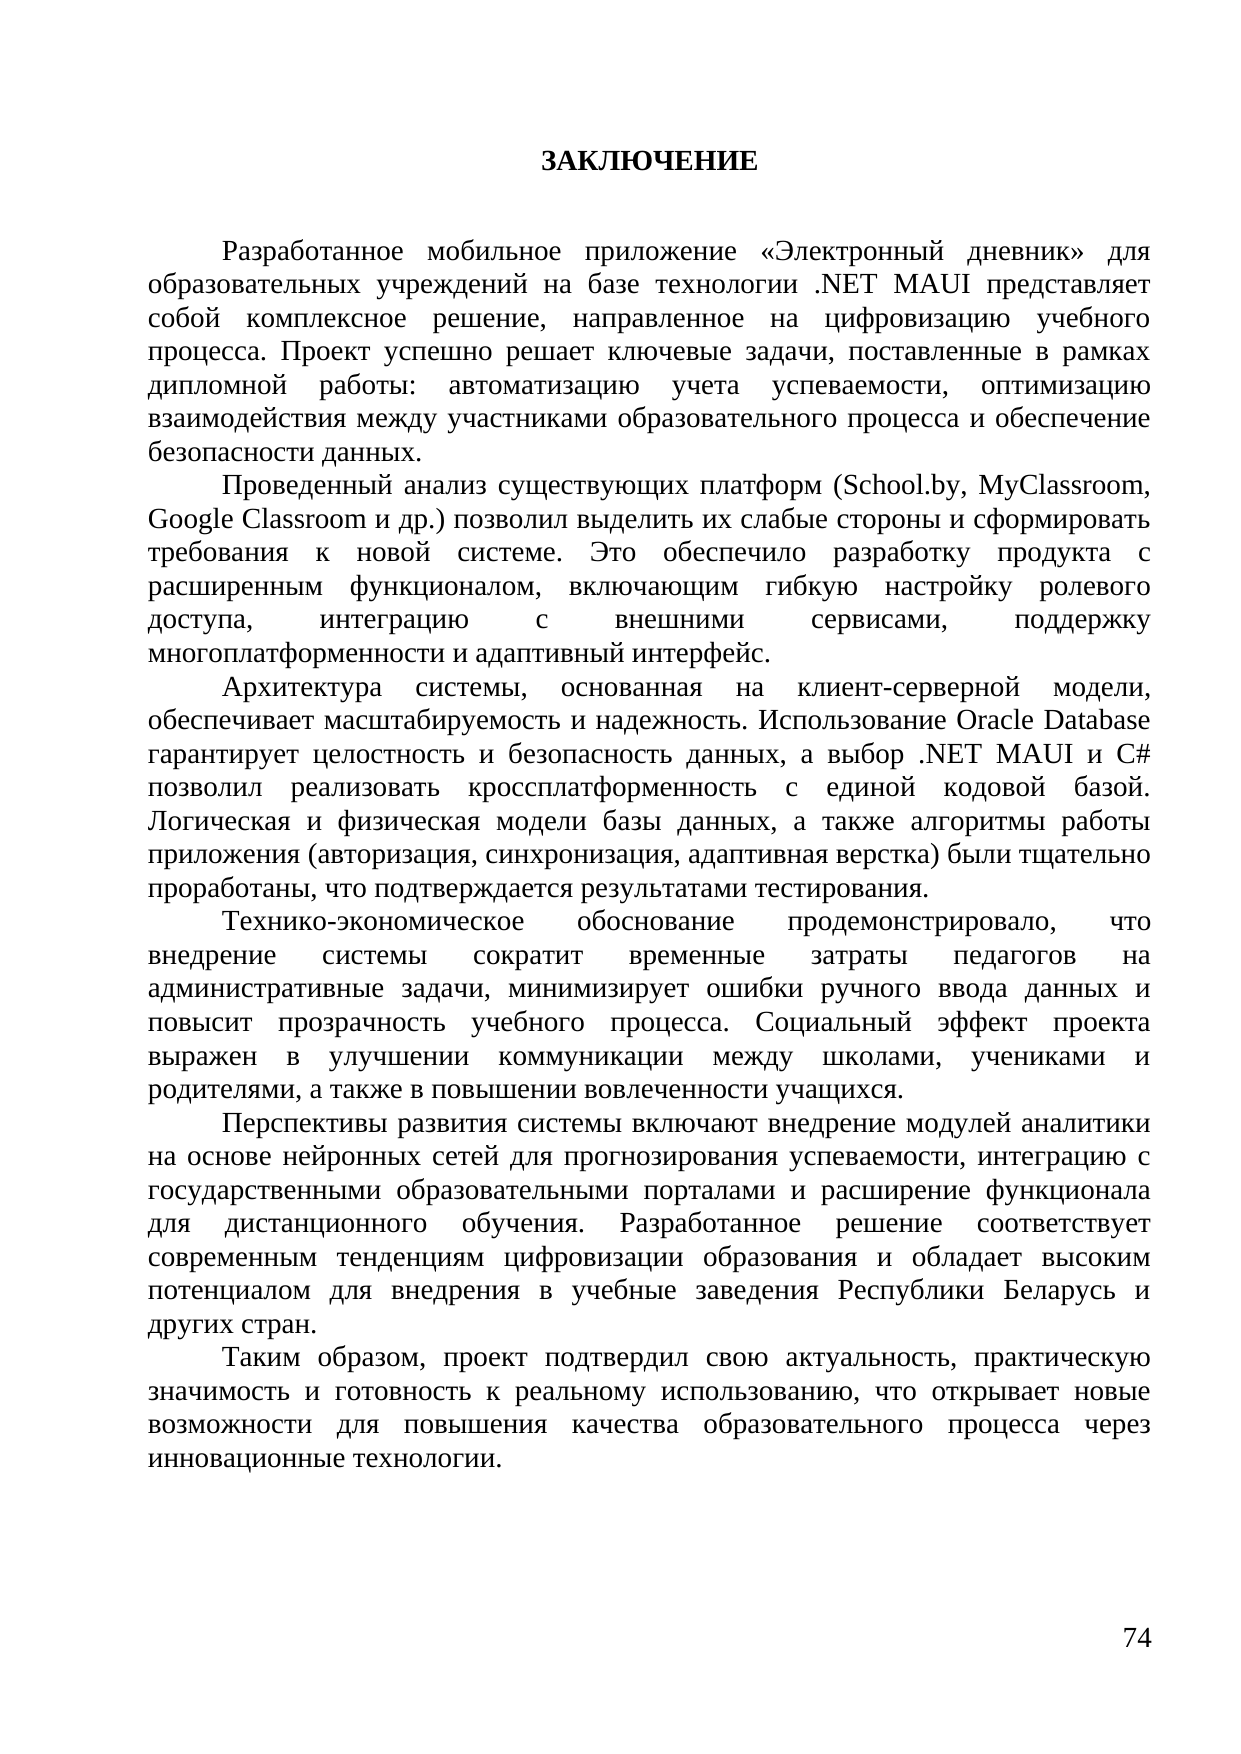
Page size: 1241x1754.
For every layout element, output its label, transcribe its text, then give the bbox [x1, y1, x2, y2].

text Перспективы развития системы включают внедрение модулей аналитики на основе нейронных сетей для прогнозирования успеваемости, интеграцию с государственными образовательными порталами и расширение функционала для дистанционного обучения. Разработанное решение соответствует современным тенденциям цифровизации образования и обладает высоким потенциалом для внедрения в учебные заведения Республики Беларусь и других стран. [148, 1105, 1152, 1339]
text Таким образом, проект подтвердил свою актуальность, практическую значимость и готовность к реальному использованию, что открывает новые возможности для повышения качества образовательного процесса через инновационные технологии. [148, 1339, 1152, 1474]
text Разработанное мобильное приложение «Электронный дневник» для образовательных учреждений на базе технологии .NET MAUI представляет собой комплексное решение, направленное на цифровизацию учебного процесса. Проект успешно решает ключевые задачи, поставленные в рамках дипломной работы: автоматизацию учета успеваемости, оптимизацию взаимодействия между участниками образовательного процесса и обеспечение безопасности данных. [148, 233, 1152, 467]
text Проведенный анализ существующих платформ (School.by, MyClassroom, Google Classroom и др.) позволил выделить их слабые стороны и сформировать требования к новой системе. Это обеспечило разработку продукта с расширенным функционалом, включающим гибкую настройку ролевого доступа, интеграцию с внешними сервисами, поддержку многоплатформенности и адаптивный интерфейс. [148, 467, 1152, 669]
text Технико-экономическое обоснование продемонстрировало, что внедрение системы сократит временные затраты педагогов на административные задачи, минимизирует ошибки ручного ввода данных и повысит прозрачность учебного процесса. Социальный эффект проекта выражен в улучшении коммуникации между школами, учениками и родителями, а также в повышении вовлеченности учащихся. [148, 903, 1152, 1105]
text Архитектура системы, основанная на клиент-серверной модели, обеспечивает масштабируемость и надежность. Использование Oracle Database гарантирует целостность и безопасность данных, а выбор .NET MAUI и C# позволил реализовать кроссплатформенность с единой кодовой базой. Логическая и физическая модели базы данных, а также алгоритмы работы приложения (авторизация, синхронизация, адаптивная верстка) были тщательно проработаны, что подтверждается результатами тестирования. [148, 669, 1152, 903]
subtitle Заключение [148, 143, 1152, 177]
